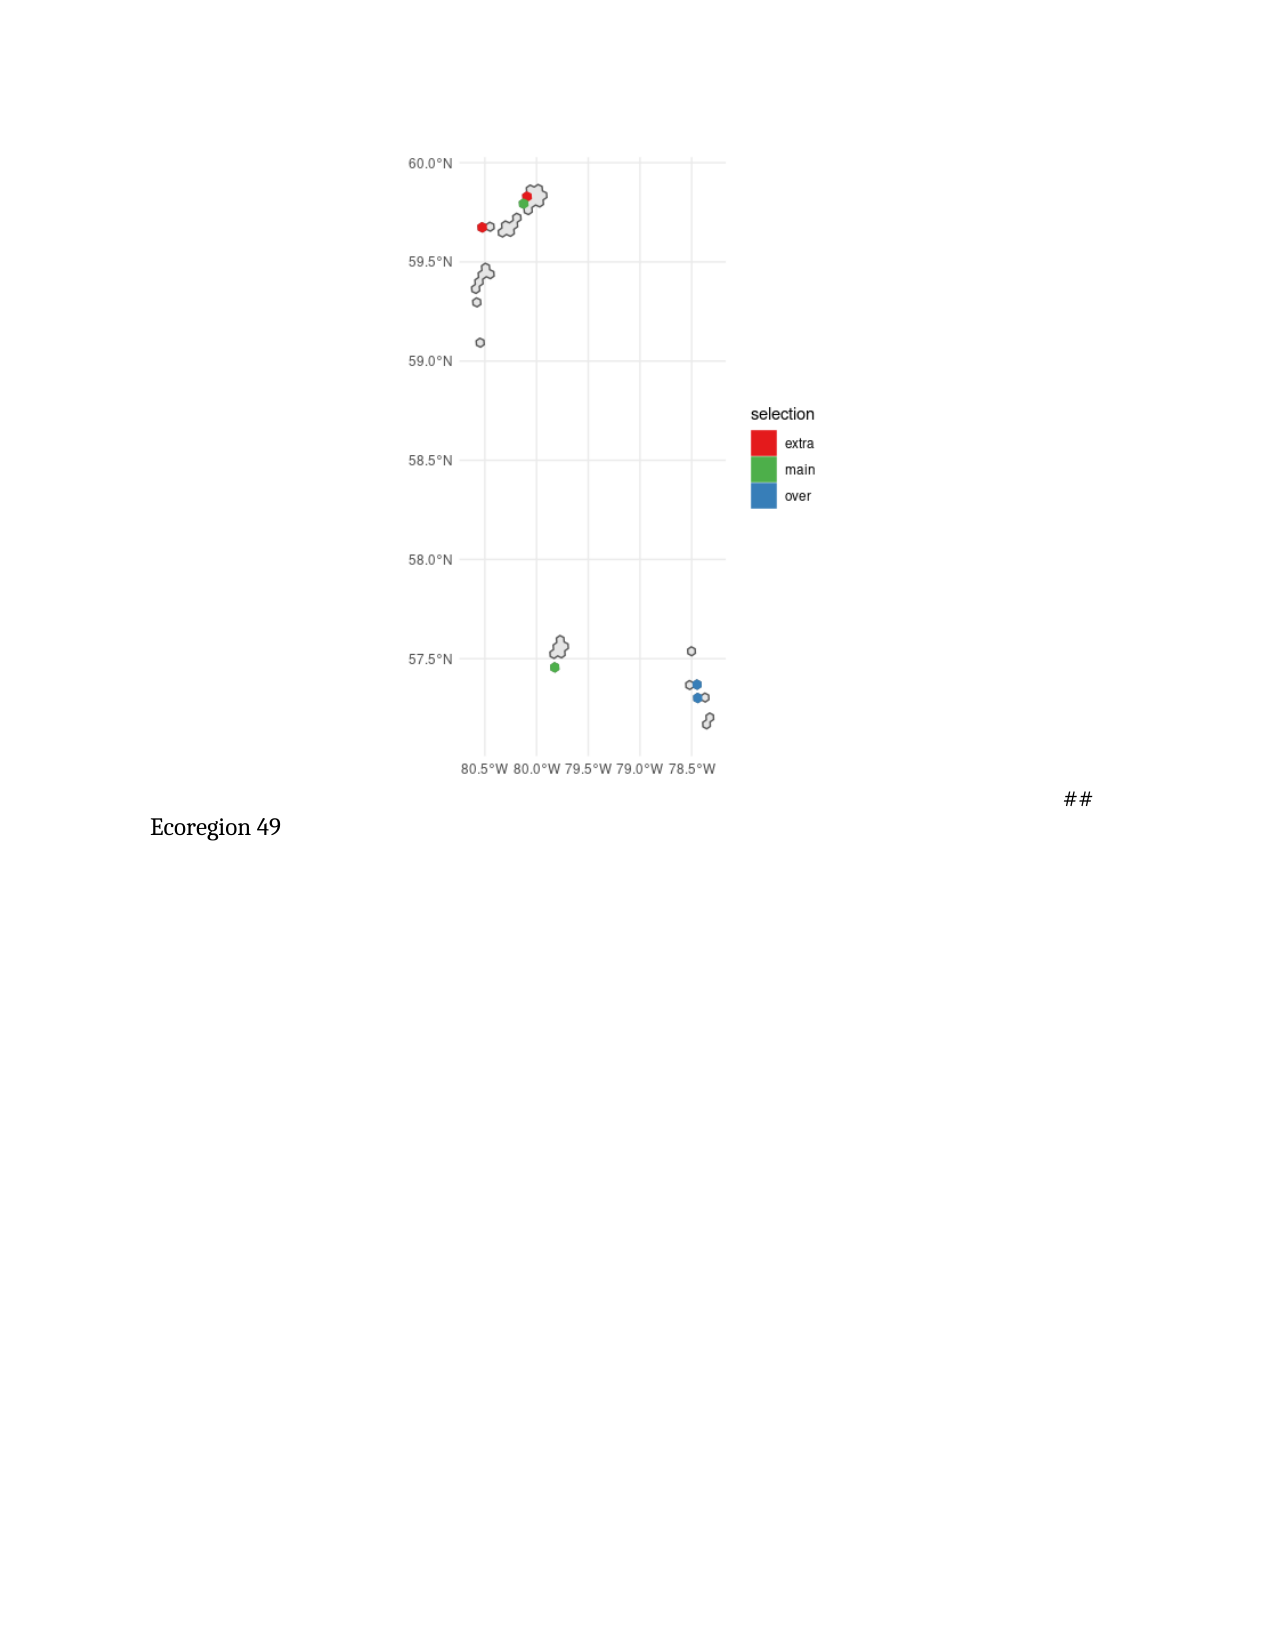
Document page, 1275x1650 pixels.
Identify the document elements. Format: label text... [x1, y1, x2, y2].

picture [168, 150, 1044, 807]
